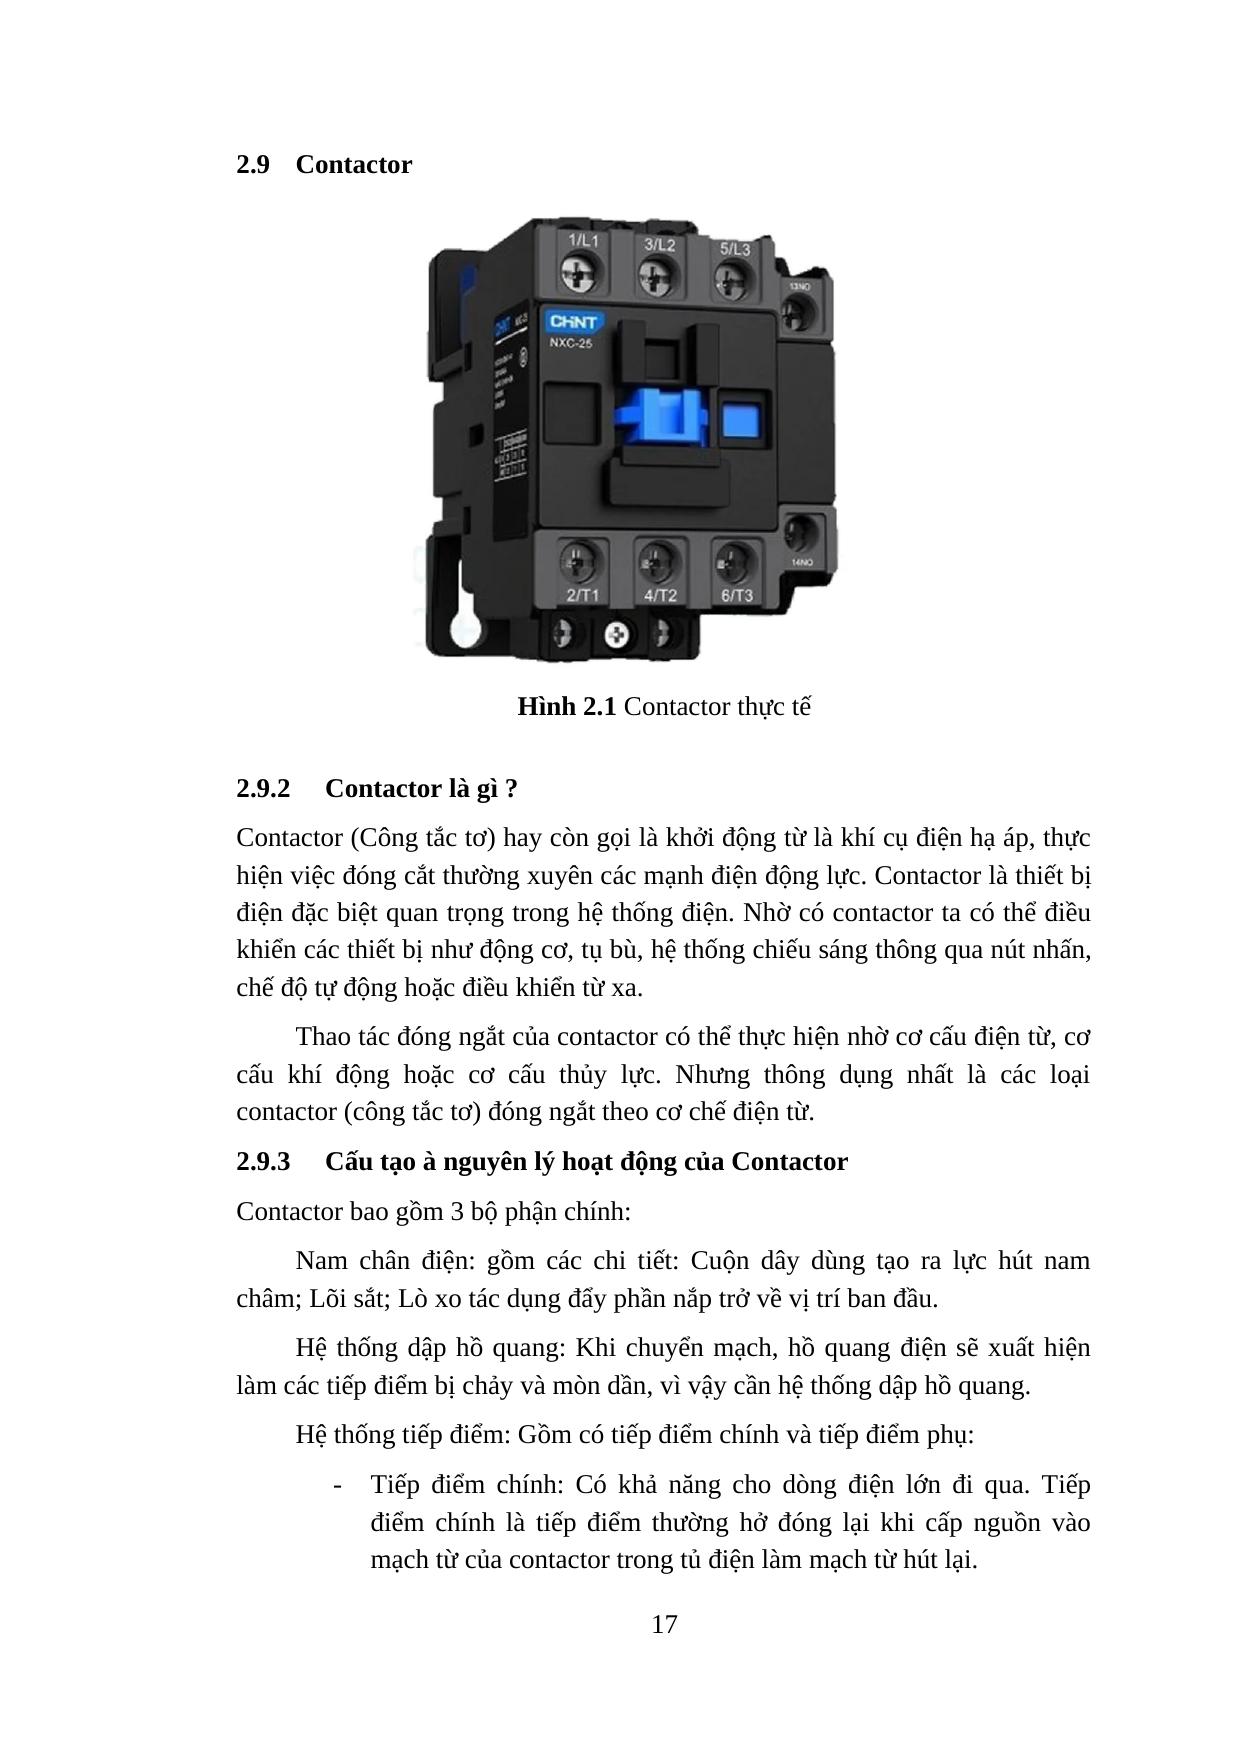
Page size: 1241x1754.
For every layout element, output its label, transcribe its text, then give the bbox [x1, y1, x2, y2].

text Contactor (Công tắc tơ) hay còn gọi là khởi động từ là khí cụ điện hạ áp, thực hiện việc đóng cắt thường xuyên các mạnh điện động lực. Contactor là thiết bị điện đặc biệt quan trọng trong hệ thống điện. Nhờ có contactor ta có thể điều khiển các thiết bị như động cơ, tụ bù, hệ thống chiếu sáng thông qua nút nhấn, chế độ tự động hoặc điều khiển từ xa. [236, 821, 1092, 1002]
text Contactor là gì ? [236, 772, 1092, 803]
text Hệ thống tiếp điểm: Gồm có tiếp điểm chính và tiếp điểm phụ: [236, 1418, 1092, 1450]
text Thao tác đóng ngắt của contactor có thể thực hiện nhờ cơ cấu điện từ, cơ cấu khí động hoặc cơ cấu thủy lực. Nhưng thông dụng nhất là các loại contactor (công tắc tơ) đóng ngắt theo cơ chế điện từ. [236, 1020, 1092, 1126]
list Tiếp điểm chính: Có khả năng cho dòng điện lớn đi qua. Tiếp điểm chính là tiếp điểm thường hở đóng lại khi cấp nguồn vào mạch từ của contactor trong tủ điện làm mạch từ hút lại. [333, 1468, 1092, 1574]
text Hệ thống dập hồ quang: Khi chuyển mạch, hồ quang điện sẽ xuất hiện làm các tiếp điểm bị chảy và mòn dần, vì vậy cần hệ thống dập hồ quang. [236, 1331, 1092, 1400]
text Cấu tạo à nguyên lý hoạt động của Contactor [236, 1145, 1092, 1176]
text Nam chân điện: gồm các chi tiết: Cuộn dây dùng tạo ra lực hút nam châm; Lõi sắt; Lò xo tác dụng đẩy phần nắp trở về vị trí ban đầu. [236, 1244, 1092, 1313]
text Contactor [236, 148, 1092, 179]
picture [410, 208, 846, 672]
text Contactor bao gồm 3 bộ phận chính: [236, 1194, 1092, 1226]
